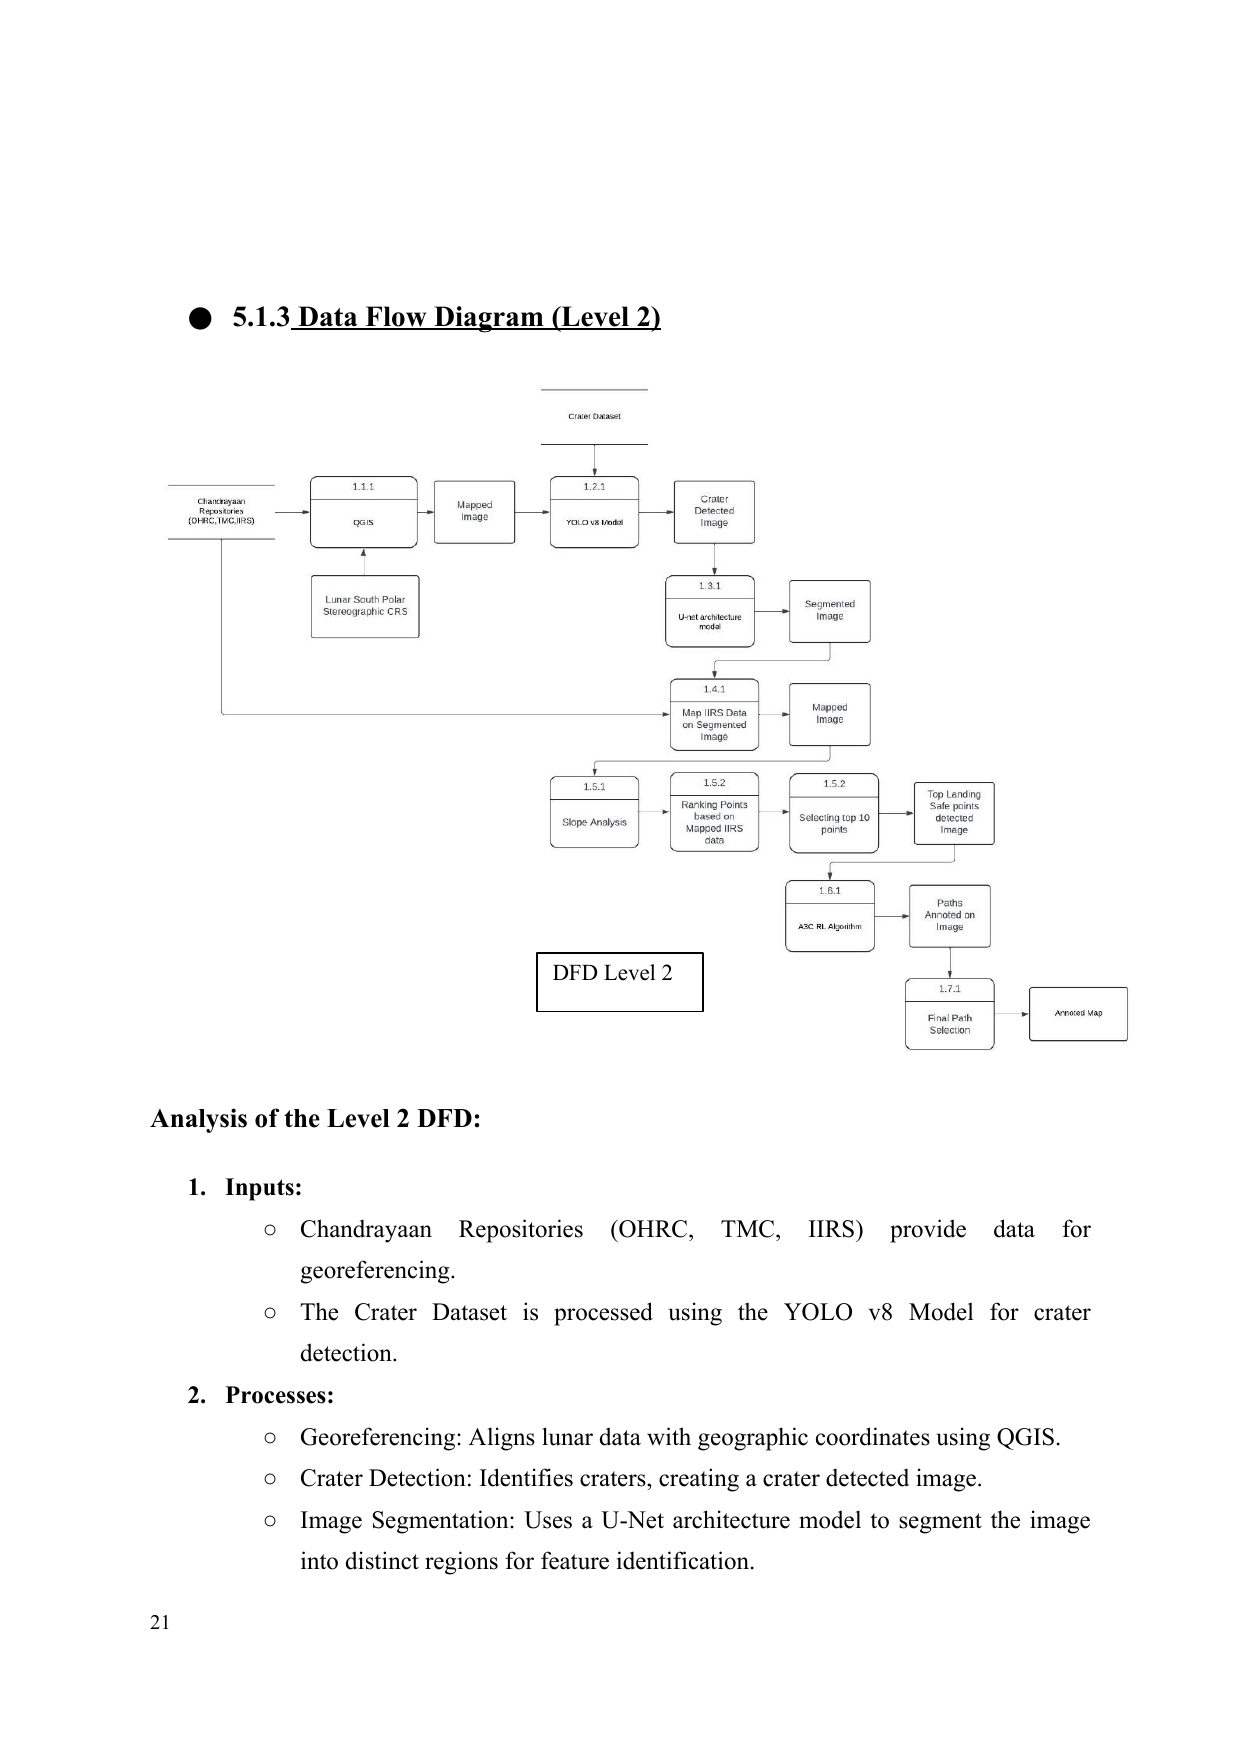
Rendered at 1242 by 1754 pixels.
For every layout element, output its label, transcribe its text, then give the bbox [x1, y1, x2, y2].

list Inputs: [187, 1173, 1092, 1201]
text Analysis of the Level 2 DFD: [150, 1103, 1092, 1133]
list Processes: [187, 1381, 1092, 1409]
list Crater Detection: Identifies craters, creating a crater detected image. [262, 1464, 1092, 1492]
list Chandrayaan Repositories (OHRC, TMC, IIRS) provide data for georeferencing. [262, 1215, 1092, 1284]
list Georeferencing: Aligns lunar data with geographic coordinates using QGIS. [262, 1423, 1092, 1450]
picture [150, 372, 1145, 1067]
list Image Segmentation: Uses a U-Net architecture model to segment the image into distinct regions for feature identification. [262, 1506, 1092, 1575]
list 5.1.3 Data Flow Diagram (Level 2) [187, 283, 1092, 343]
list The Crater Dataset is processed using the YOLO v8 Model for crater detection. [262, 1298, 1092, 1367]
